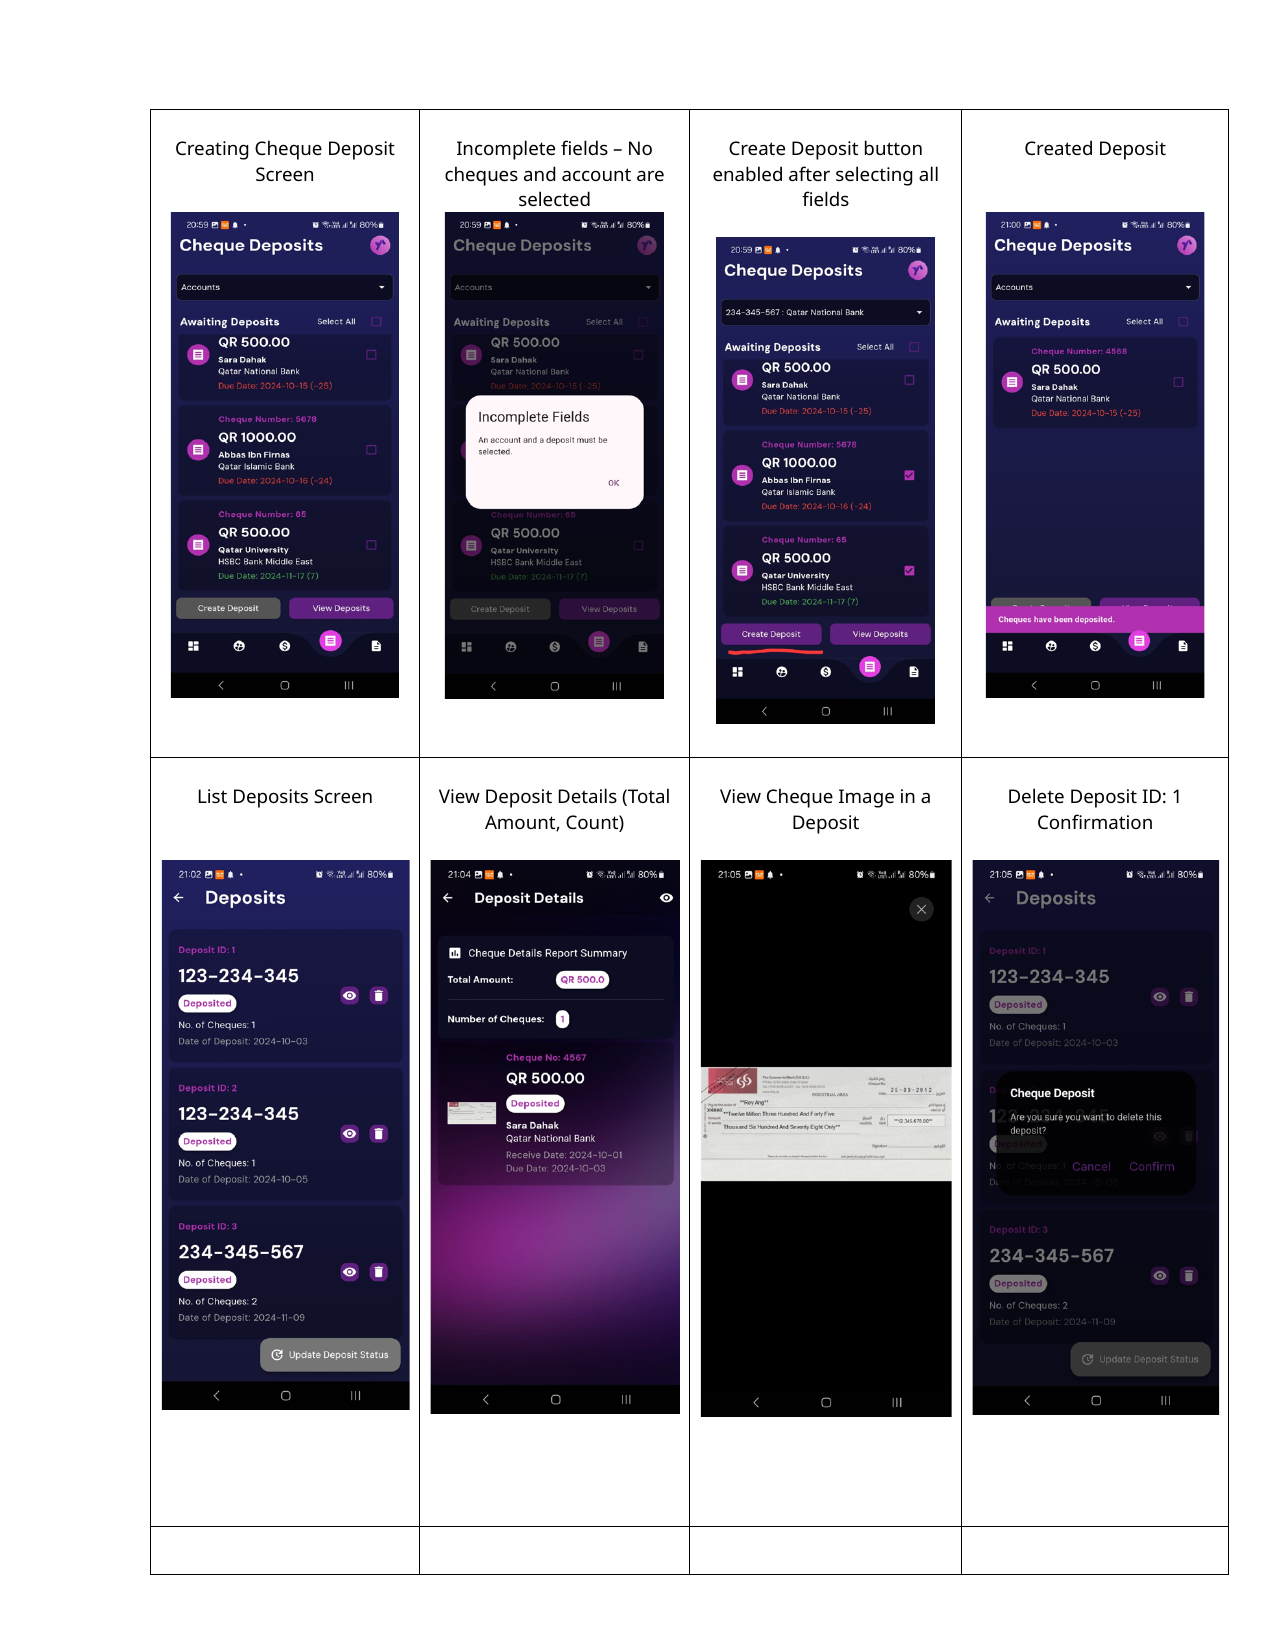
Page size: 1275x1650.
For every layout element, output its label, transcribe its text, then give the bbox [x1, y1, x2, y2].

table_cell View Cheque Image in a Deposit [690, 758, 961, 1526]
picture [716, 237, 935, 724]
picture [430, 860, 680, 1414]
picture [972, 860, 1220, 1415]
table_header Creating Cheque Deposit Screen [151, 110, 419, 757]
table_header Create Deposit button enabled after selecting all fields [690, 110, 961, 757]
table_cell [690, 1527, 961, 1574]
picture [170, 212, 399, 698]
table_cell List Deposits Screen [151, 758, 419, 1526]
picture [444, 212, 664, 699]
table_header Incomplete fields – No cheques and account are selected [420, 110, 689, 757]
table_cell Delete Deposit ID: 1 Confirmation [962, 758, 1228, 1526]
picture [985, 212, 1205, 698]
picture [161, 860, 410, 1410]
table_cell View Deposit Details (Total Amount, Count) [420, 758, 689, 1526]
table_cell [962, 1527, 1228, 1574]
table_header Created Deposit [962, 110, 1228, 757]
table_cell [151, 1527, 419, 1574]
picture [700, 860, 952, 1417]
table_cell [420, 1527, 689, 1574]
